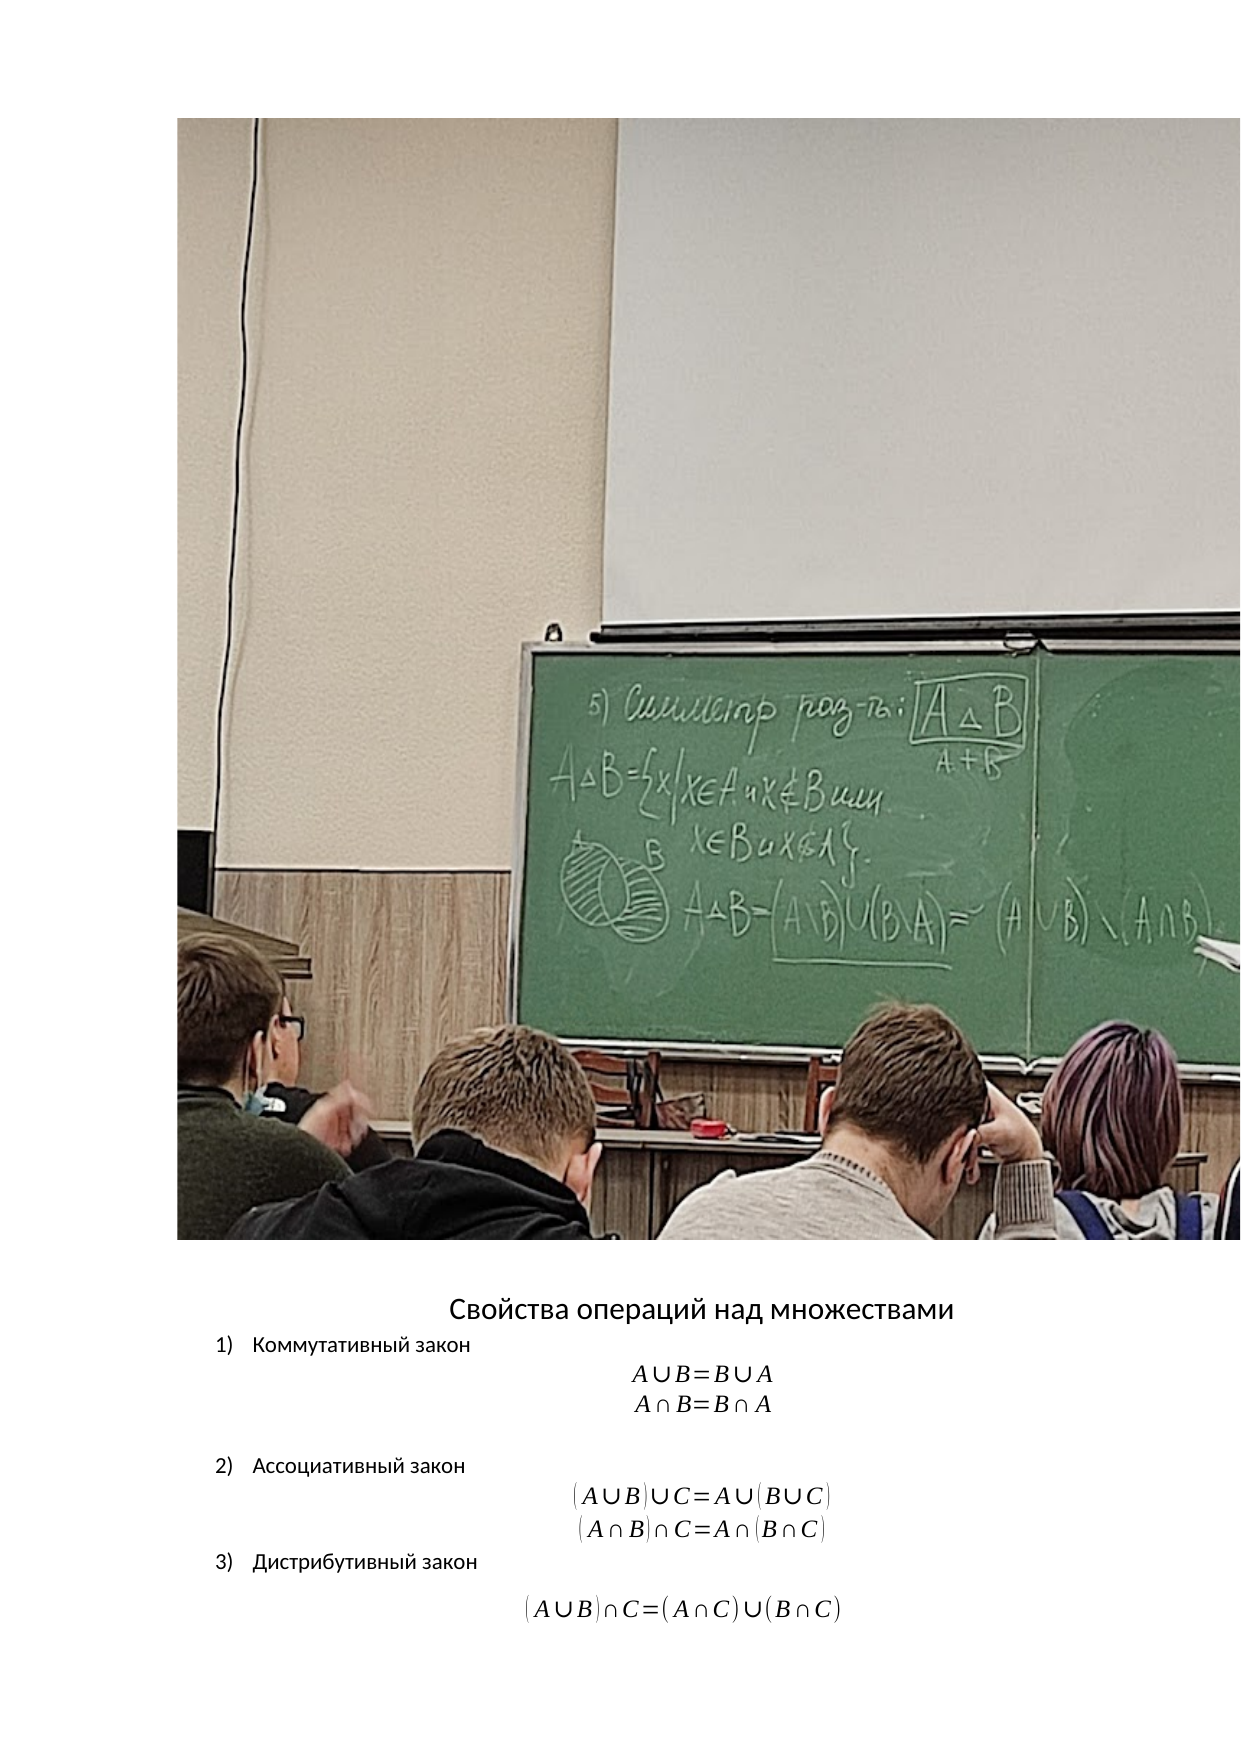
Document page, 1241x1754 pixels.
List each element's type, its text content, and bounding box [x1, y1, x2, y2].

list Дистрибутивный закон [215, 1547, 1152, 1575]
list Ассоциативный закон [215, 1451, 1152, 1479]
picture [177, 118, 1241, 1240]
list Коммутативный закон [215, 1330, 1152, 1358]
list Свойства операций над множествами [252, 1289, 1152, 1327]
